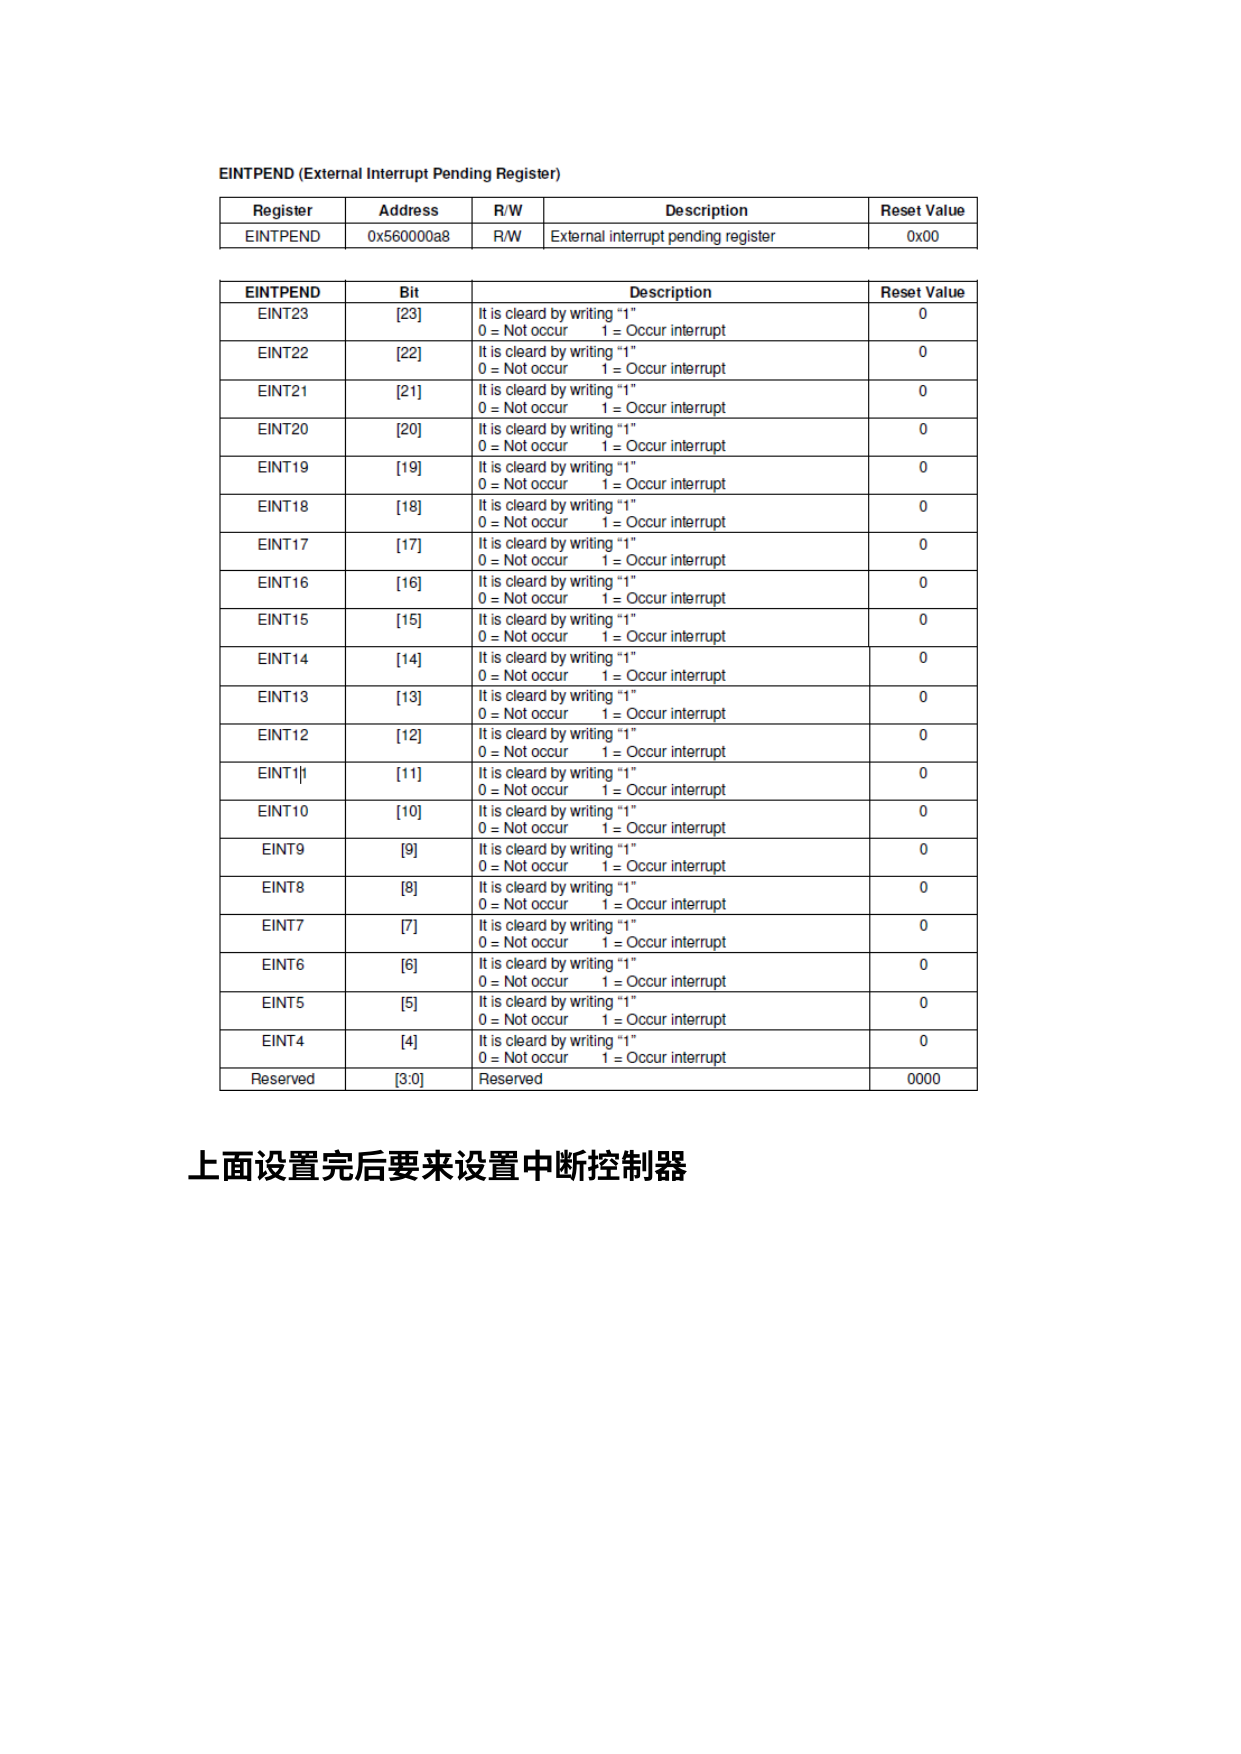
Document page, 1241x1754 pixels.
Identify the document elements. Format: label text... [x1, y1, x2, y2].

subtitle 上面设置完后要来设置中断控制器 [187, 1132, 1053, 1197]
picture [187, 162, 1053, 1091]
